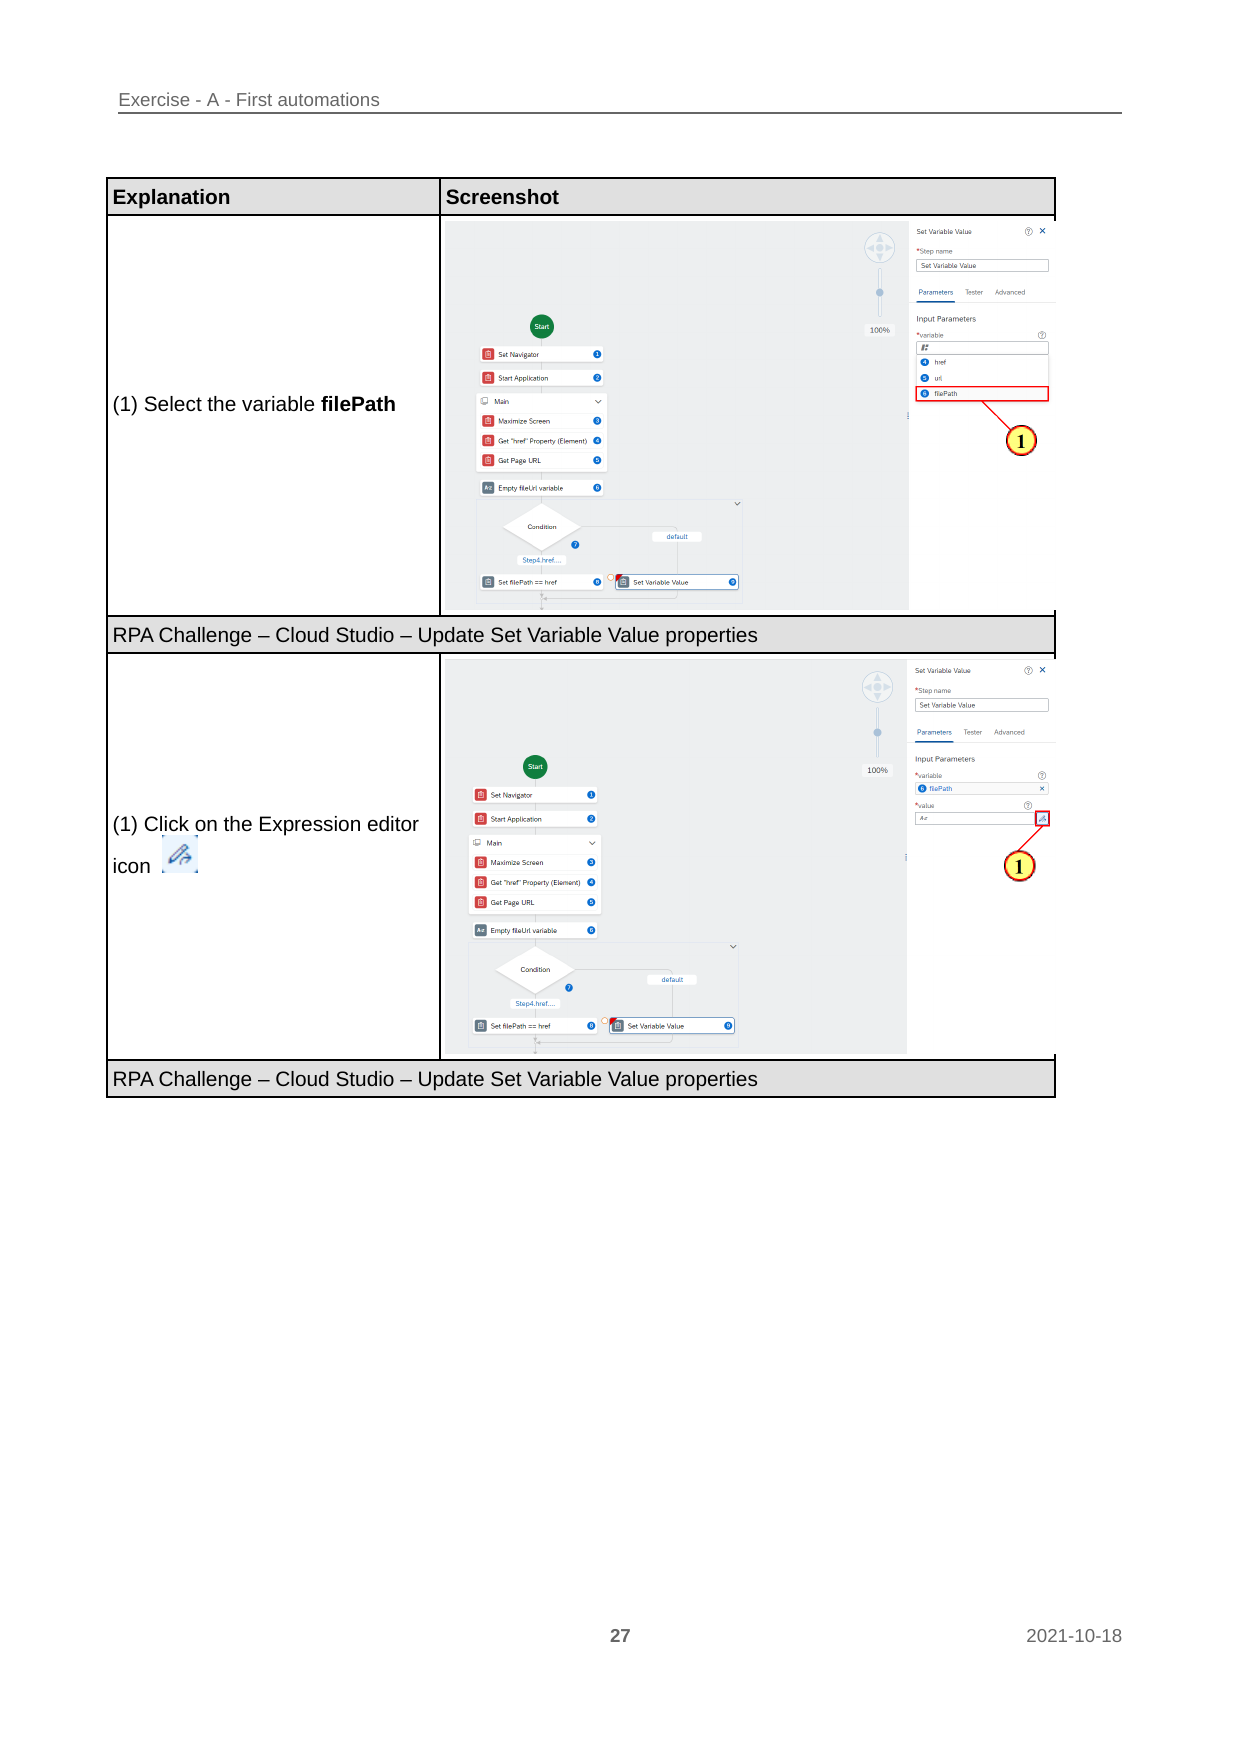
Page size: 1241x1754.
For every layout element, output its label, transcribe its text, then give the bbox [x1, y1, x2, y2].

table_header Explanation [108, 179, 439, 214]
table_cell (1) Select the variable filePath [108, 216, 439, 615]
picture [445, 221, 1056, 610]
table_cell (1) Click on the Expression editor icon [108, 654, 439, 1059]
table_header Screenshot [441, 179, 1054, 214]
table_cell [441, 216, 1054, 615]
picture [445, 659, 1056, 1054]
picture [162, 835, 198, 873]
table_cell [441, 654, 1054, 1059]
table_cell RPA Challenge – Cloud Studio – Update Set Variable Value properties [108, 1061, 1054, 1096]
table_cell RPA Challenge – Cloud Studio – Update Set Variable Value properties [108, 617, 1054, 652]
